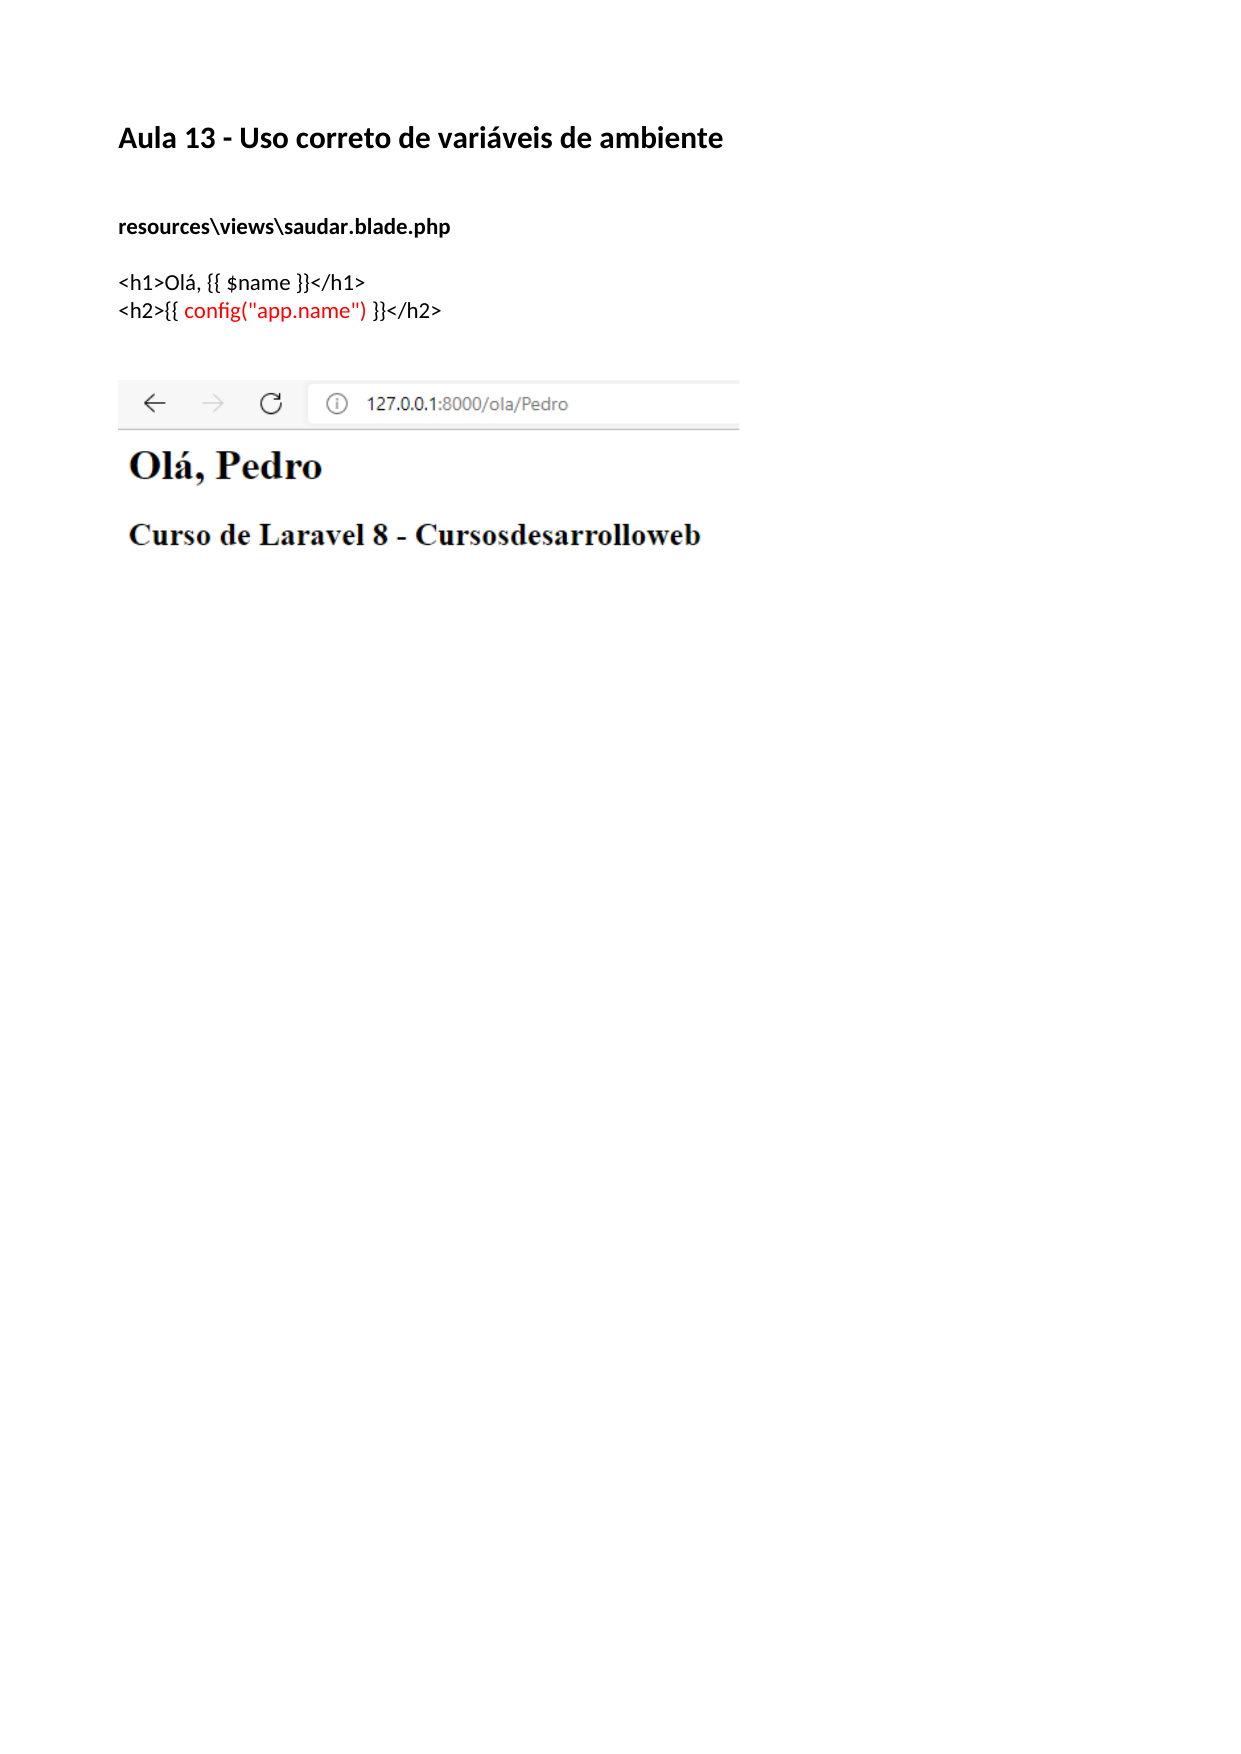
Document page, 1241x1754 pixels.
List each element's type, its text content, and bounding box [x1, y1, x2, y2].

text resources\views\saudar.blade.php [118, 212, 1122, 240]
picture [118, 380, 740, 569]
text <h1>Olá, {{ $name }}</h1> [118, 268, 1122, 296]
subtitle Aula 13 - Uso correto de variáveis de ambiente [118, 118, 1122, 156]
text <h2>{{ config("app.name") }}</h2> [118, 296, 1122, 324]
